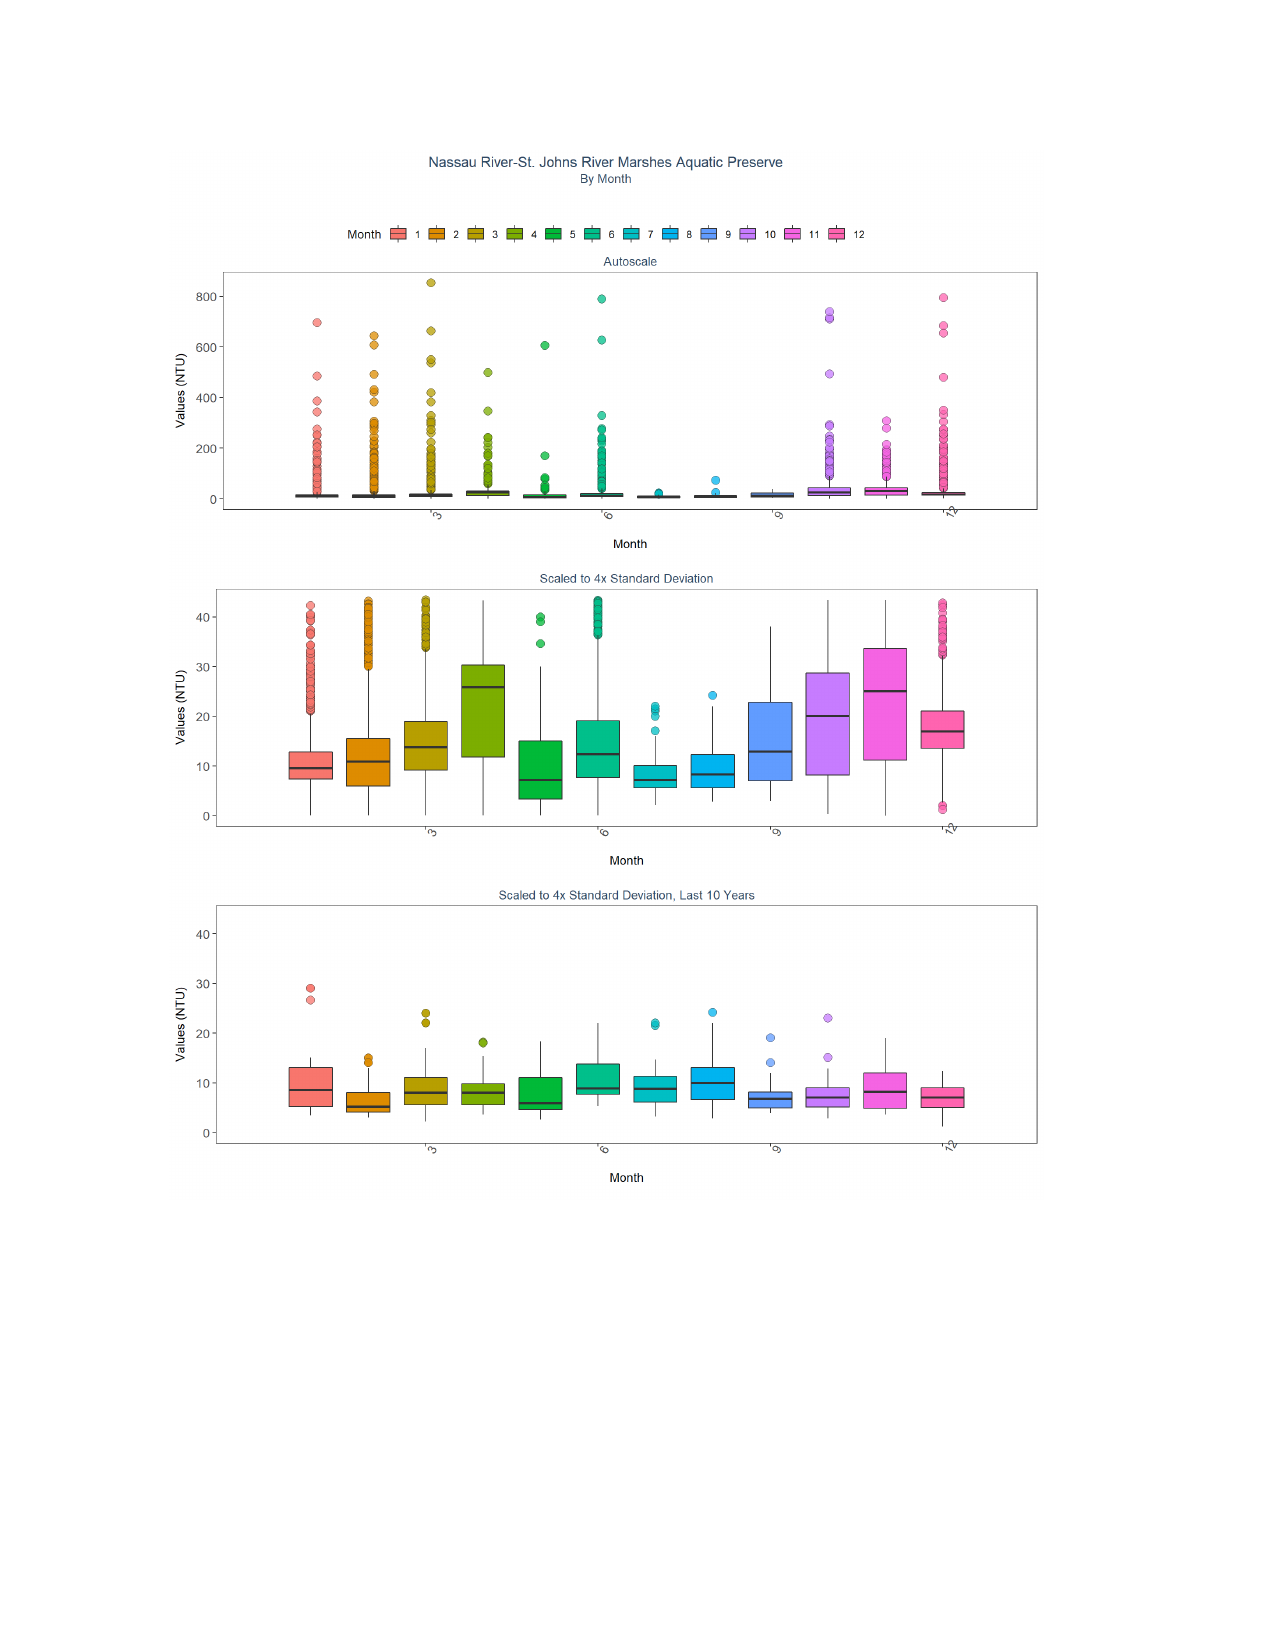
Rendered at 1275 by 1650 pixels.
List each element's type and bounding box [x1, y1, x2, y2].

picture [168, 150, 1044, 1200]
